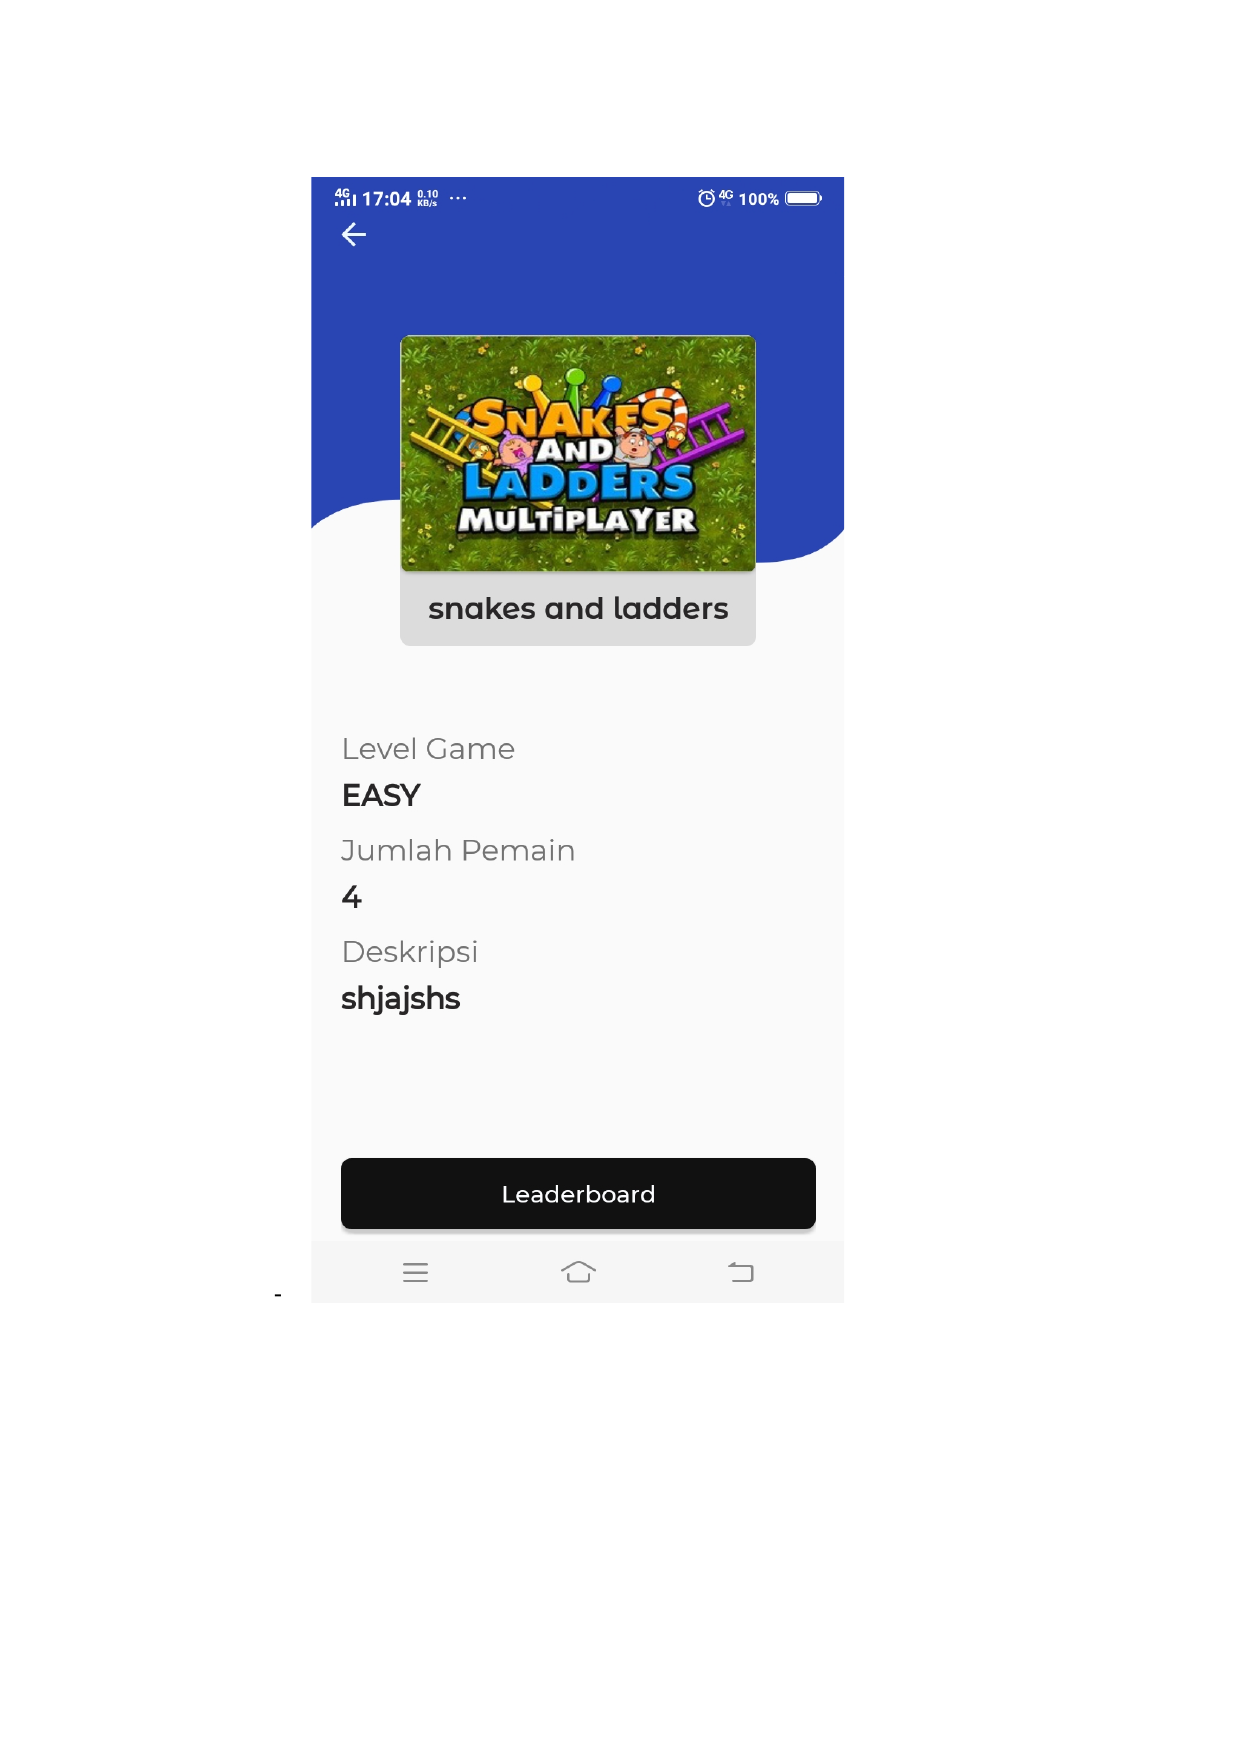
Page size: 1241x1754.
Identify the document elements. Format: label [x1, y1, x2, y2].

picture [311, 177, 845, 1303]
